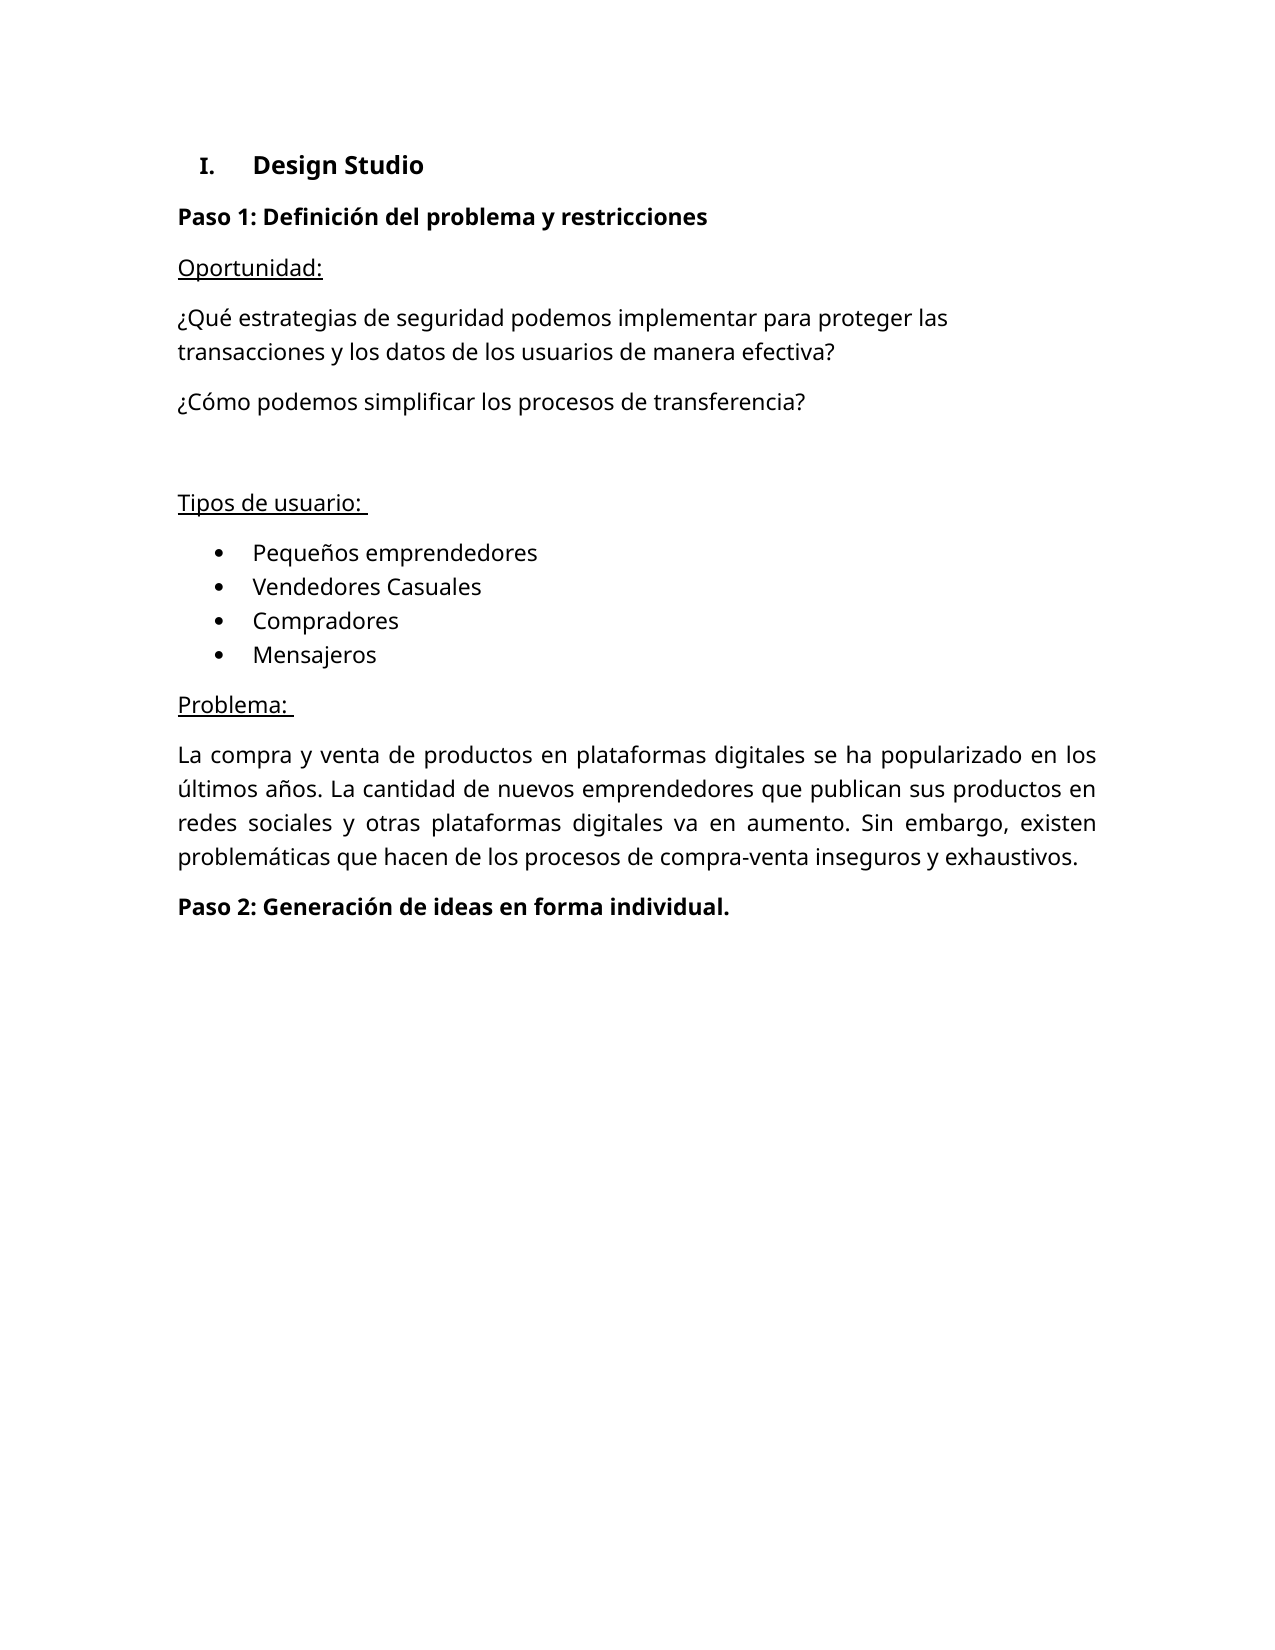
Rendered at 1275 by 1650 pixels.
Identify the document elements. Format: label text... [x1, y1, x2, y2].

text ¿Cómo podemos simplificar los procesos de transferencia? [177, 386, 1098, 417]
text Paso 1: Definición del problema y restricciones [177, 201, 1098, 232]
list Pequeños emprendedores [215, 537, 1098, 568]
text ¿Qué estrategias de seguridad podemos implementar para proteger las transacciones y los datos de los usuarios de manera efectiva? [177, 302, 1098, 367]
text Problema: [177, 689, 1098, 720]
text Tipos de usuario: [177, 487, 1098, 518]
list Vendedores Casuales [215, 571, 1098, 602]
text Oportunidad: [177, 251, 1098, 283]
list Design Studio [215, 148, 1098, 182]
text Paso 2: Generación de ideas en forma individual. [177, 891, 1098, 922]
text La compra y venta de productos en plataformas digitales se ha popularizado en los últimos años. La cantidad de nuevos emprendedores que publican sus productos en redes sociales y otras plataformas digitales va en aumento. Sin embargo, existen problemáticas que hacen de los procesos de compra-venta inseguros y exhaustivos. [177, 739, 1098, 872]
list Mensajeros [215, 638, 1098, 670]
list Compradores [215, 605, 1098, 636]
